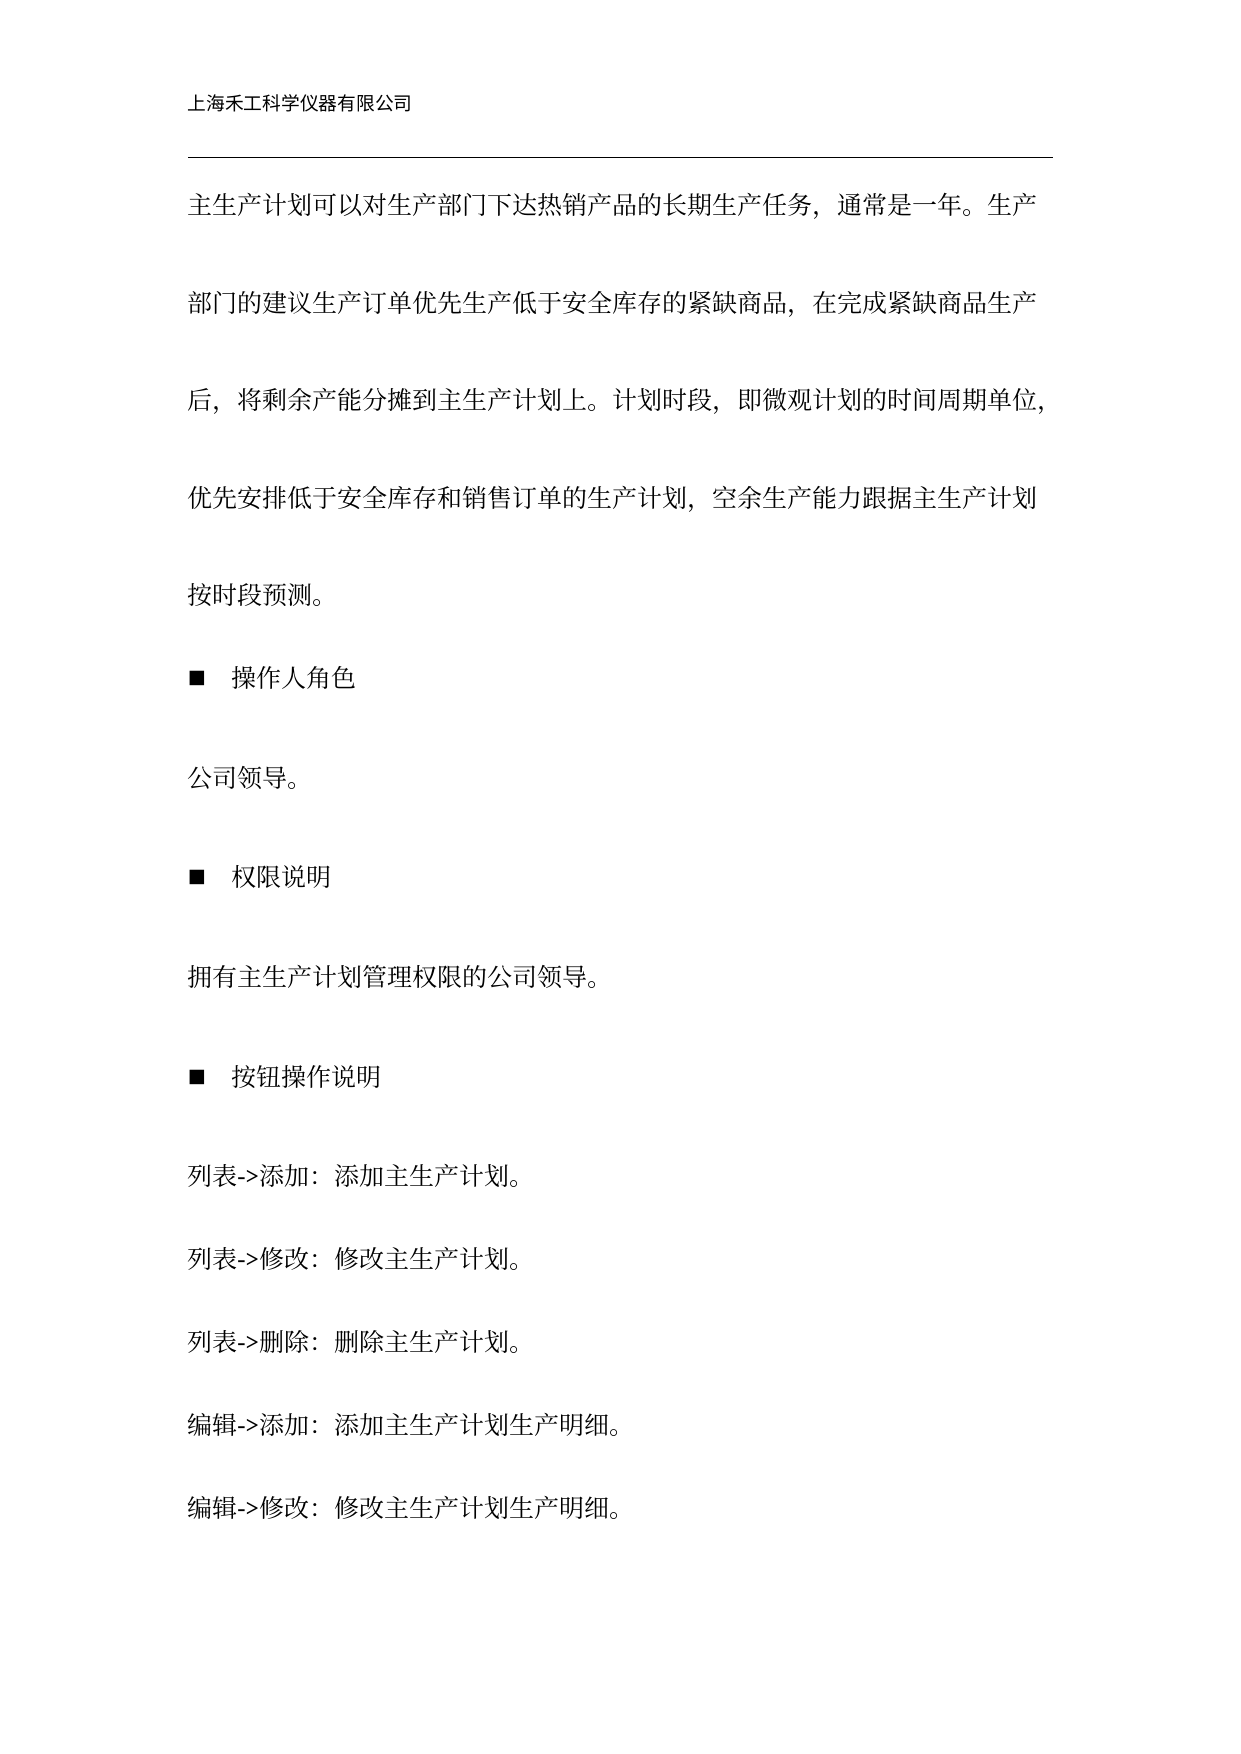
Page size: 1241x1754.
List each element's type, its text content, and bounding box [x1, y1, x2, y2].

text 编辑->添加：添加主生产计划生产明细。 [187, 1391, 1053, 1456]
text 列表->添加：添加主生产计划。 [187, 1142, 1053, 1207]
text 公司领导。 [187, 744, 1053, 809]
text 列表->删除：删除主生产计划。 [187, 1308, 1053, 1373]
text 列表->修改：修改主生产计划。 [187, 1225, 1053, 1290]
list 按钮操作说明 [187, 1043, 1053, 1108]
text 编辑->修改：修改主生产计划生产明细。 [187, 1474, 1053, 1539]
list 权限说明 [187, 844, 1053, 909]
list 操作人角色 [187, 644, 1053, 709]
text 主生产计划可以对生产部门下达热销产品的长期生产任务，通常是一年。生产部门的建议生产订单优先生产低于安全库存的紧缺商品，在完成紧缺商品生产后，将剩余产能分摊到主生产计划上。计划时段，即微观计划的时间周期单位，优先安排低于安全库存和销售订单的生产计划，空余生产能力跟据主生产计划按时段预测。 [187, 172, 1053, 627]
text 拥有主生产计划管理权限的公司领导。 [187, 943, 1053, 1008]
